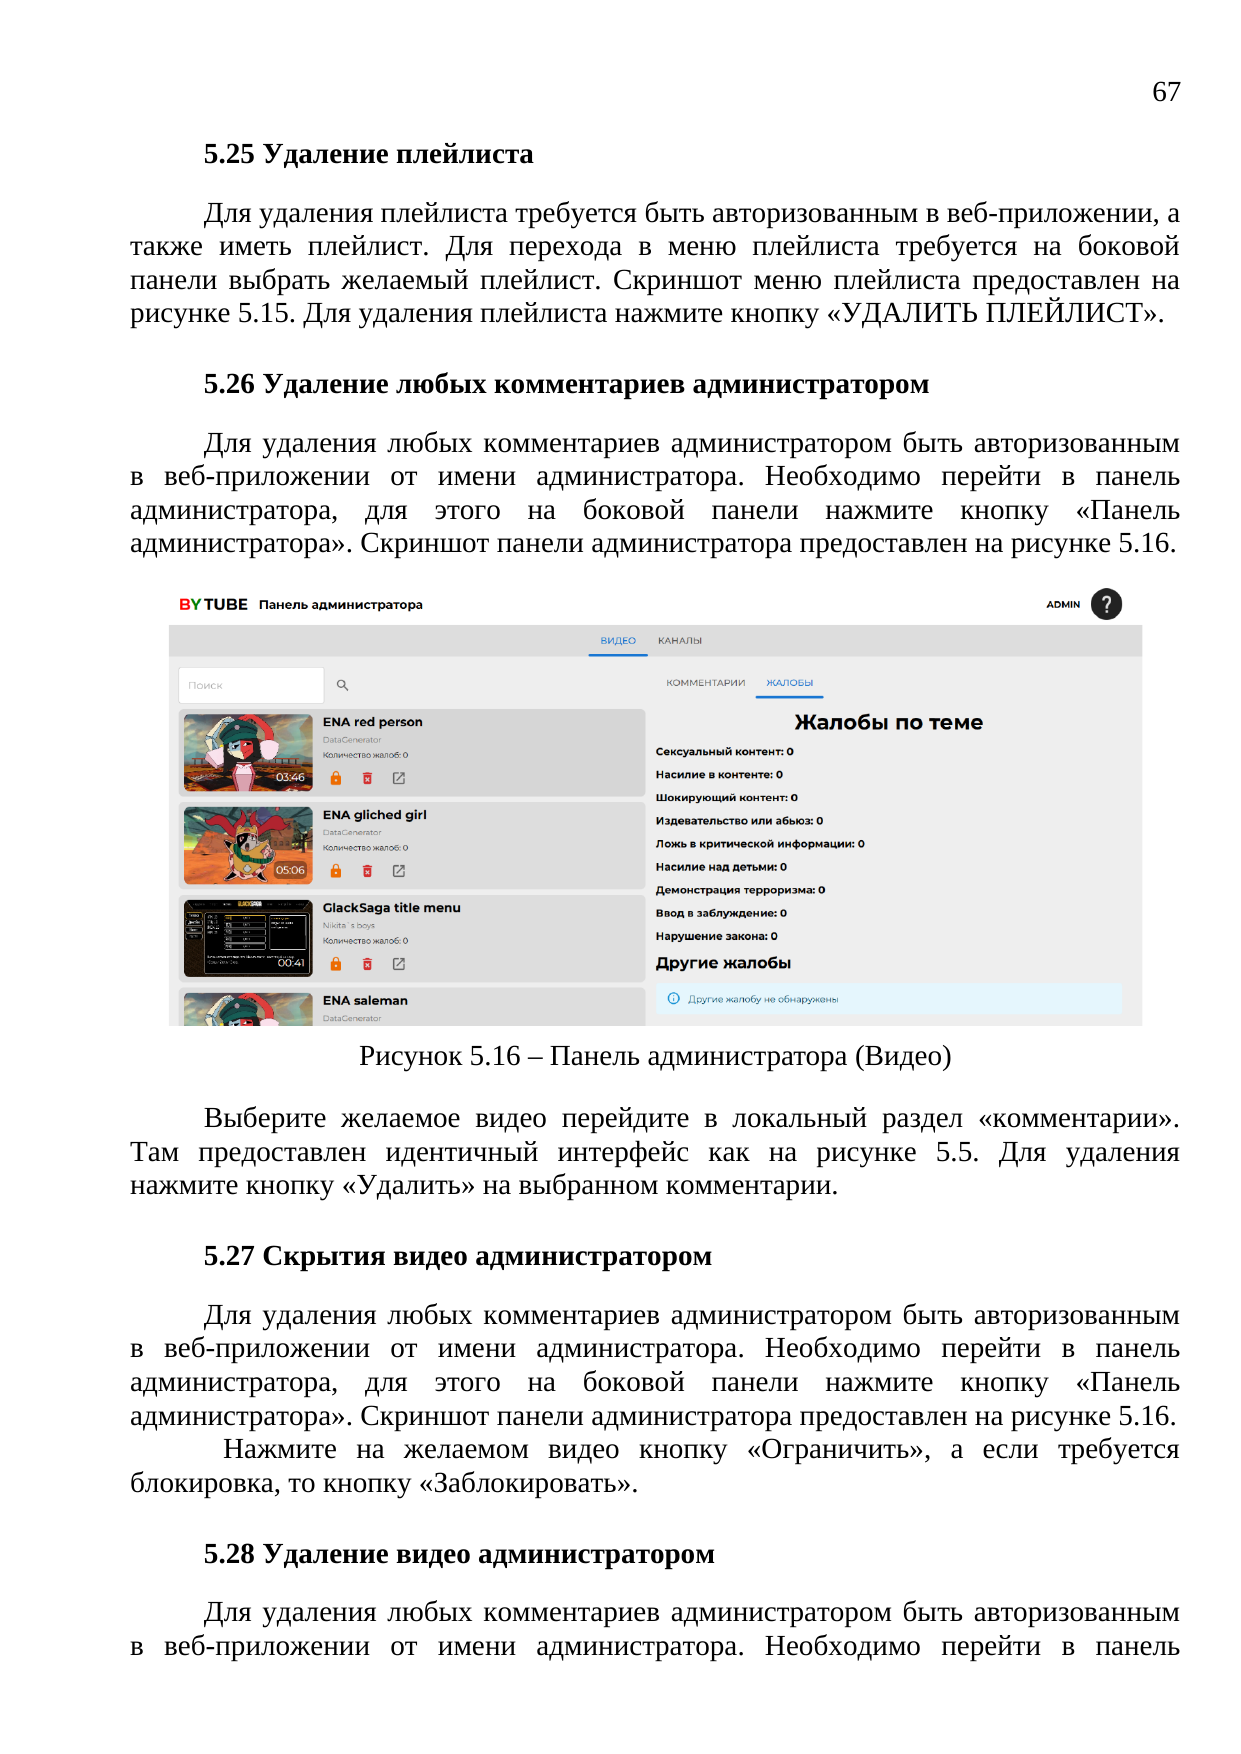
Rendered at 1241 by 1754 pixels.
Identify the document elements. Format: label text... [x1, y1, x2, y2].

text Удаление любых комментариев администратором [204, 366, 1181, 400]
text Удаление видео администратором [204, 1536, 1181, 1569]
picture [168, 588, 1143, 1026]
text Выберите желаемое видео перейдите в локальный раздел «комментарии». Там предоставлен идентичный интерфейс как на рисунке 5.5. Для удаления нажмите кнопку «Удалить» на выбранном комментарии. [130, 1100, 1181, 1201]
text Рисунок 5.16 – Панель администратора (Видео) [130, 1038, 1181, 1071]
text Нажмите на желаемом видео кнопку «Ограничить», а если требуется блокировка, то кнопку «Заблокировать». [130, 1431, 1181, 1498]
text Скрытия видео администратором [204, 1238, 1181, 1272]
text Для удаления плейлиста требуется быть авторизованным в веб-приложении, а также иметь плейлист. Для перехода в меню плейлиста требуется на боковой панели выбрать желаемый плейлист. Скриншот меню плейлиста предоставлен на рисунке 5.15. Для удаления плейлиста нажмите кнопку «УДАЛИТЬ ПЛЕЙЛИСТ». [130, 195, 1181, 329]
text Удаление плейлиста [204, 136, 1181, 170]
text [130, 1594, 1181, 1661]
